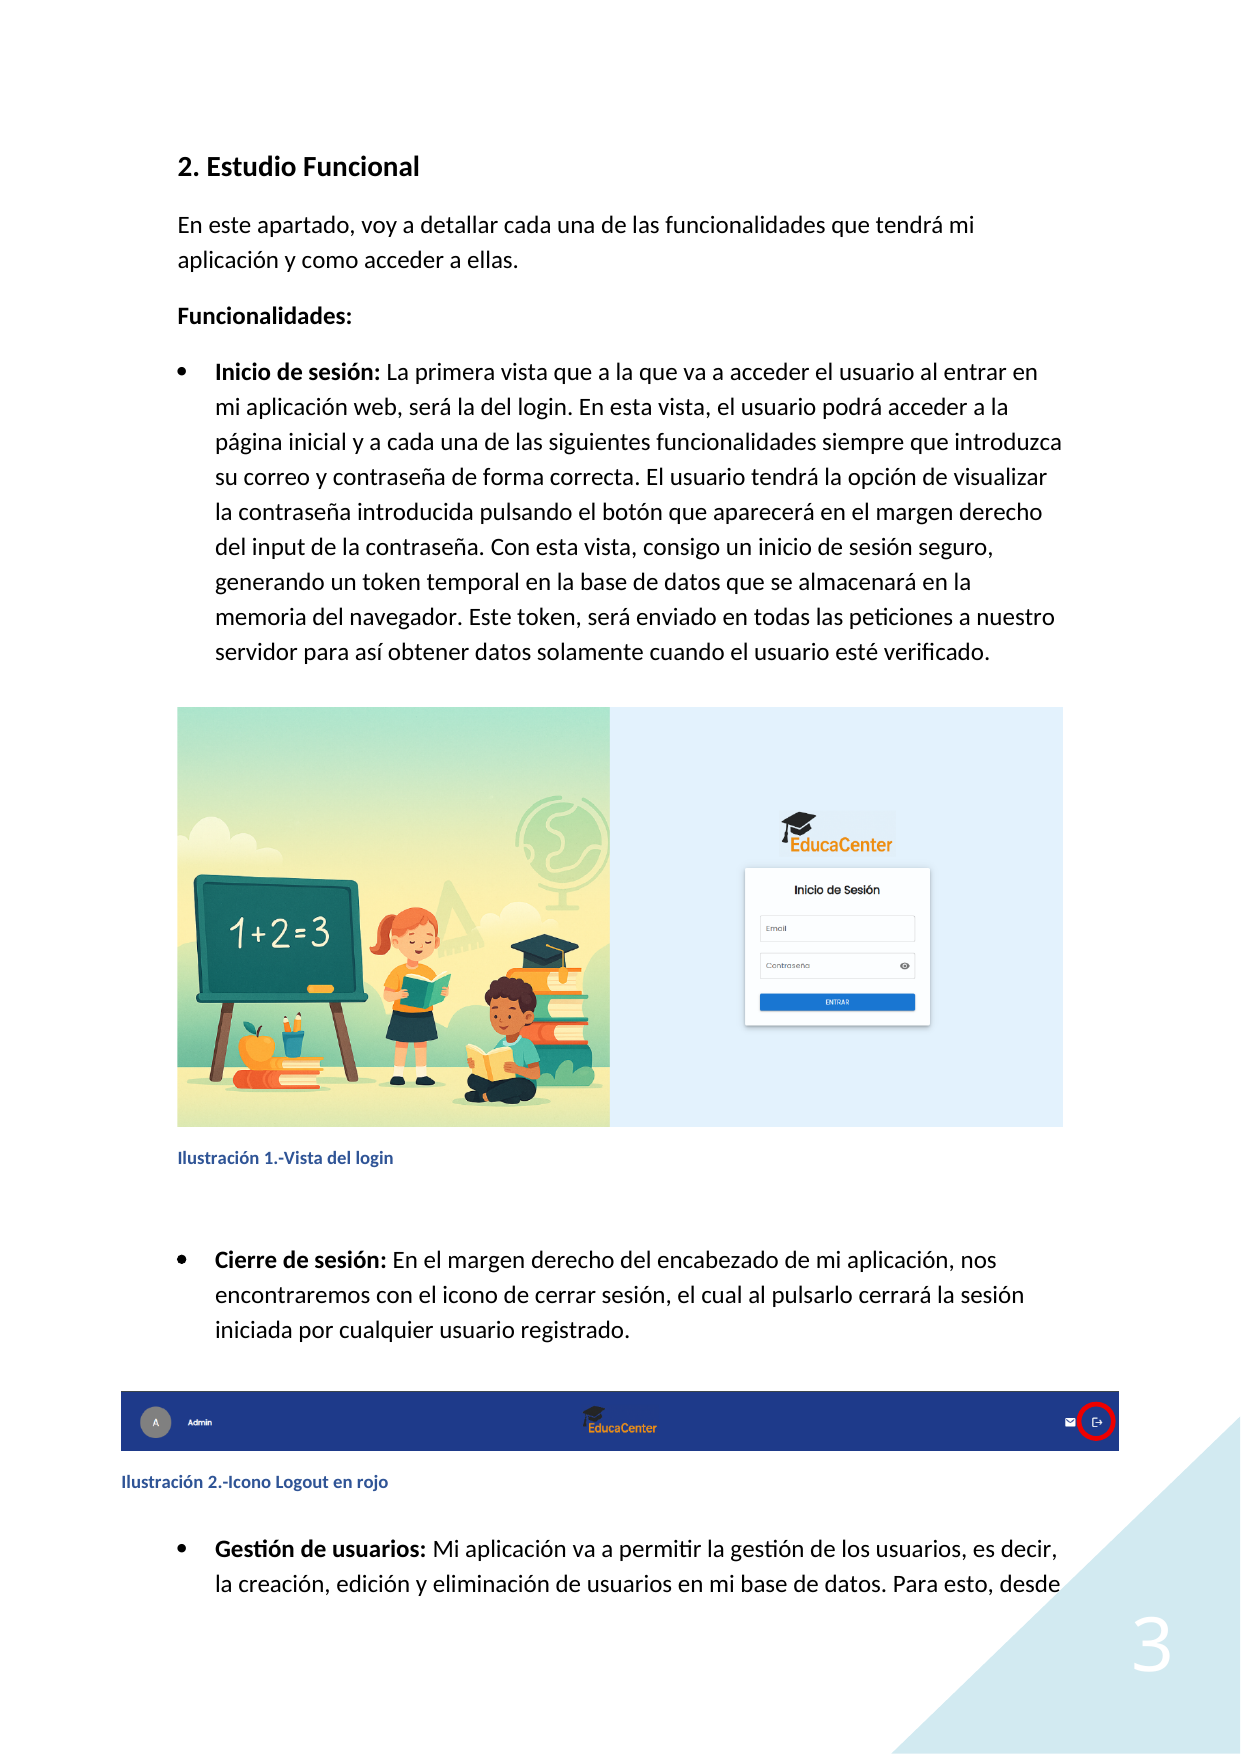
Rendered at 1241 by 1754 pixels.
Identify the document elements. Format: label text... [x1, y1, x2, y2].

text Funcionalidades: [177, 300, 1063, 331]
picture [121, 1391, 1119, 1451]
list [177, 1533, 1063, 1599]
picture [177, 707, 1063, 1127]
text En este apartado, voy a detallar cada una de las funcionalidades que tendrá mi aplicación y como acceder a ellas. [177, 209, 1063, 275]
list Cierre de sesión: En el margen derecho del encabezado de mi aplicación, nos encontraremos con el icono de cerrar sesión, el cual al pulsarlo cerrará la sesión iniciada por cualquier usuario registrado. [177, 1244, 1063, 1344]
list Inicio de sesión: La primera vista que a la que va a acceder el usuario al entrar en mi aplicación web, será la del login. En esta vista, el usuario podrá acceder a la página inicial y a cada una de las siguientes funcionalidades siempre que introduzca su correo y contraseña de forma correcta. El usuario tendrá la opción de visualizar la contraseña introducida pulsando el botón que aparecerá en el margen derecho del input de la contraseña. Con esta vista, consigo un inicio de sesión seguro, generando un token temporal en la base de datos que se almacenará en la memoria del navegador. Este token, será enviado en todas las peticiones a nuestro servidor para así obtener datos solamente cuando el usuario esté verificado. [177, 356, 1063, 667]
text 2. Estudio Funcional [177, 148, 1063, 183]
